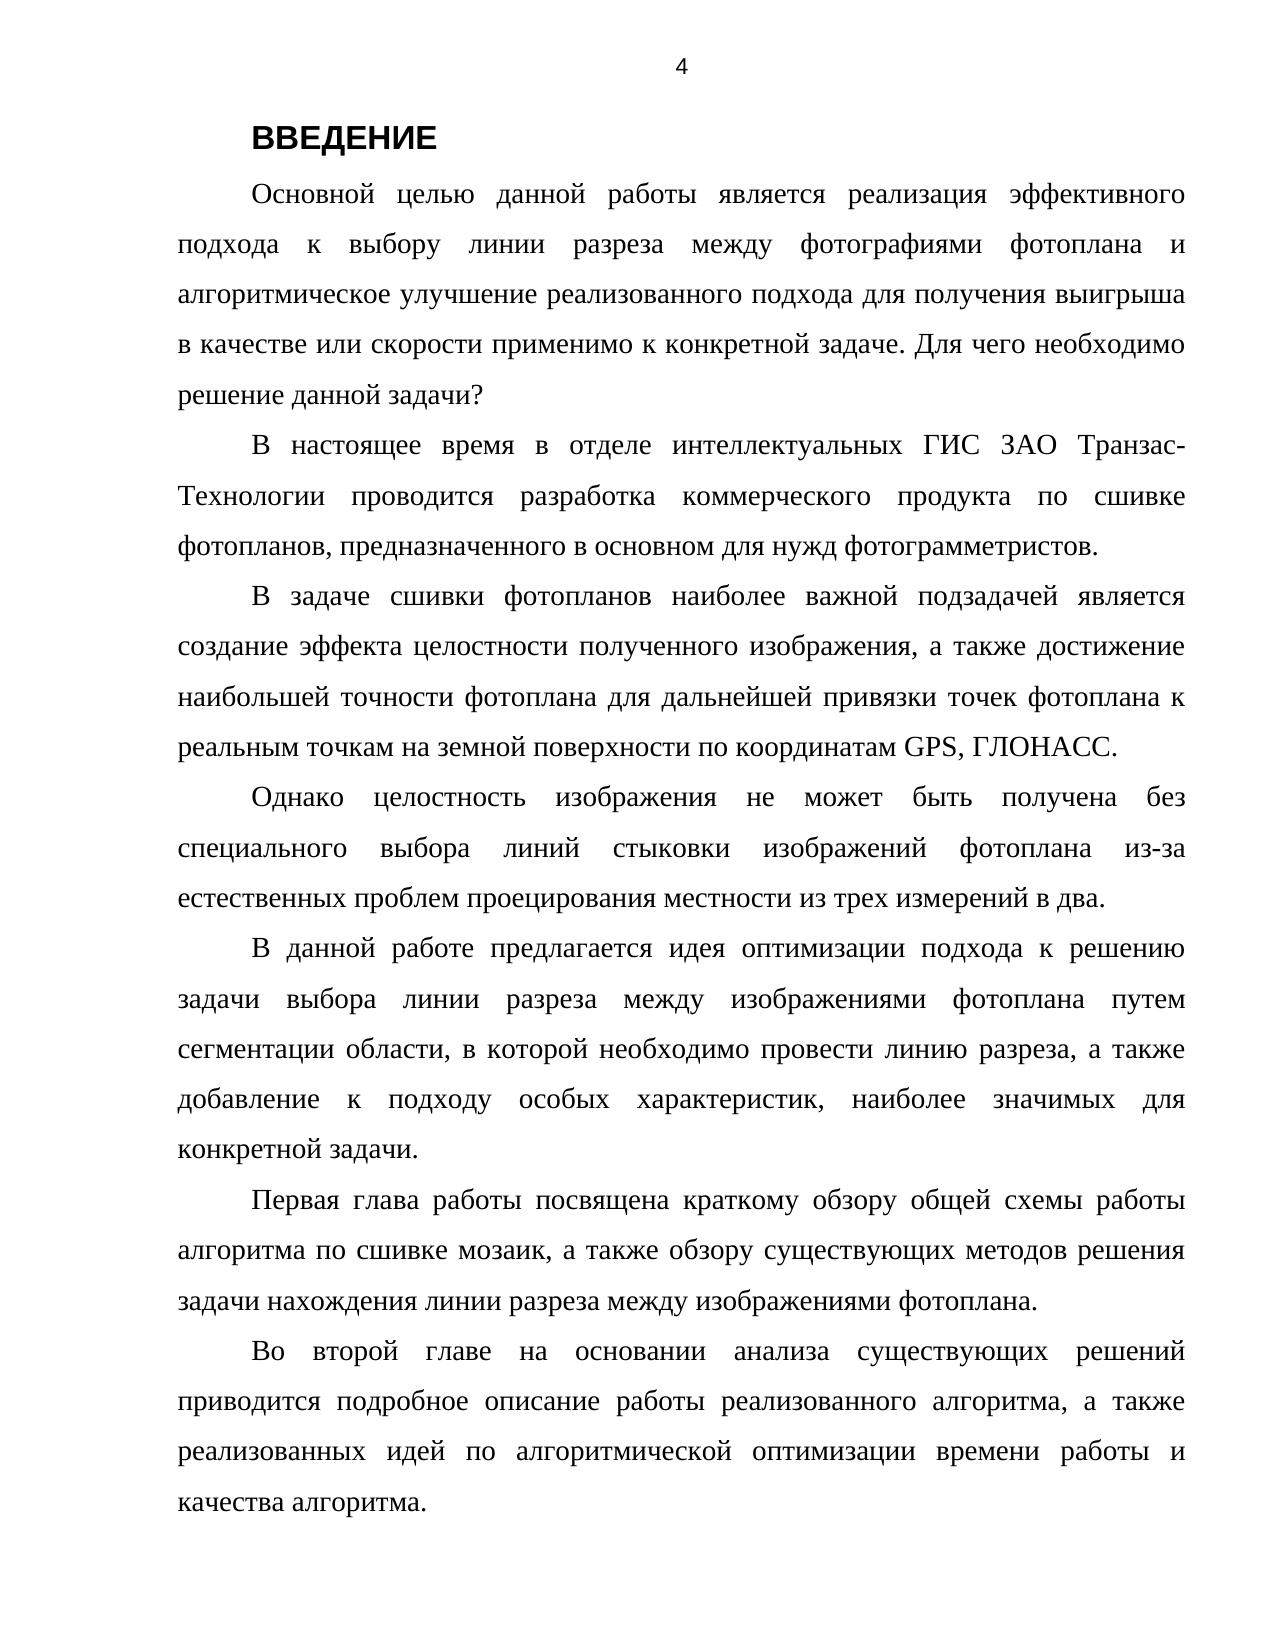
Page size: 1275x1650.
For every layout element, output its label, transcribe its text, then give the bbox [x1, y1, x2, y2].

text В данной работе предлагается идея оптимизации подхода к решению задачи выбора линии разреза между изображениями фотоплана путем сегментации области, в которой необходимо провести линию разреза, а также добавление к подходу особых характеристик, наиболее значимых для конкретной задачи. [177, 930, 1186, 1165]
text В настоящее время в отделе интеллектуальных ГИС ЗАО Транзас-Технологии проводится разработка коммерческого продукта по сшивке фотопланов, предназначенного в основном для нужд фотограмметристов. [177, 427, 1186, 561]
text В задаче сшивки фотопланов наиболее важной подзадачей является создание эффекта целостности полученного изображения, а также достижение наибольшей точности фотоплана для дальнейшей привязки точек фотоплана к реальным точкам на земной поверхности по координатам GPS, ГЛОНАСС. [177, 578, 1186, 763]
text Во второй главе на основании анализа существующих решений приводится подробное описание работы реализованного алгоритма, а также реализованных идей по алгоритмической оптимизации времени работы и качества алгоритма. [177, 1333, 1186, 1517]
text Основной целью данной работы является реализация эффективного подхода к выбору линии разреза между фотографиями фотоплана и алгоритмическое улучшение реализованного подхода для получения выигрыша в качестве или скорости применимо к конкретной задаче. Для чего необходимо решение данной задачи? [177, 176, 1186, 411]
subtitle ВВЕДЕНИЕ [177, 118, 1186, 157]
text Первая глава работы посвящена краткому обзору общей схемы работы алгоритма по сшивке мозаик, а также обзору существующих методов решения задачи нахождения линии разреза между изображениями фотоплана. [177, 1182, 1186, 1316]
text Однако целостность изображения не может быть получена без специального выбора линий стыковки изображений фотоплана из-за естественных проблем проецирования местности из трех измерений в два. [177, 779, 1186, 914]
